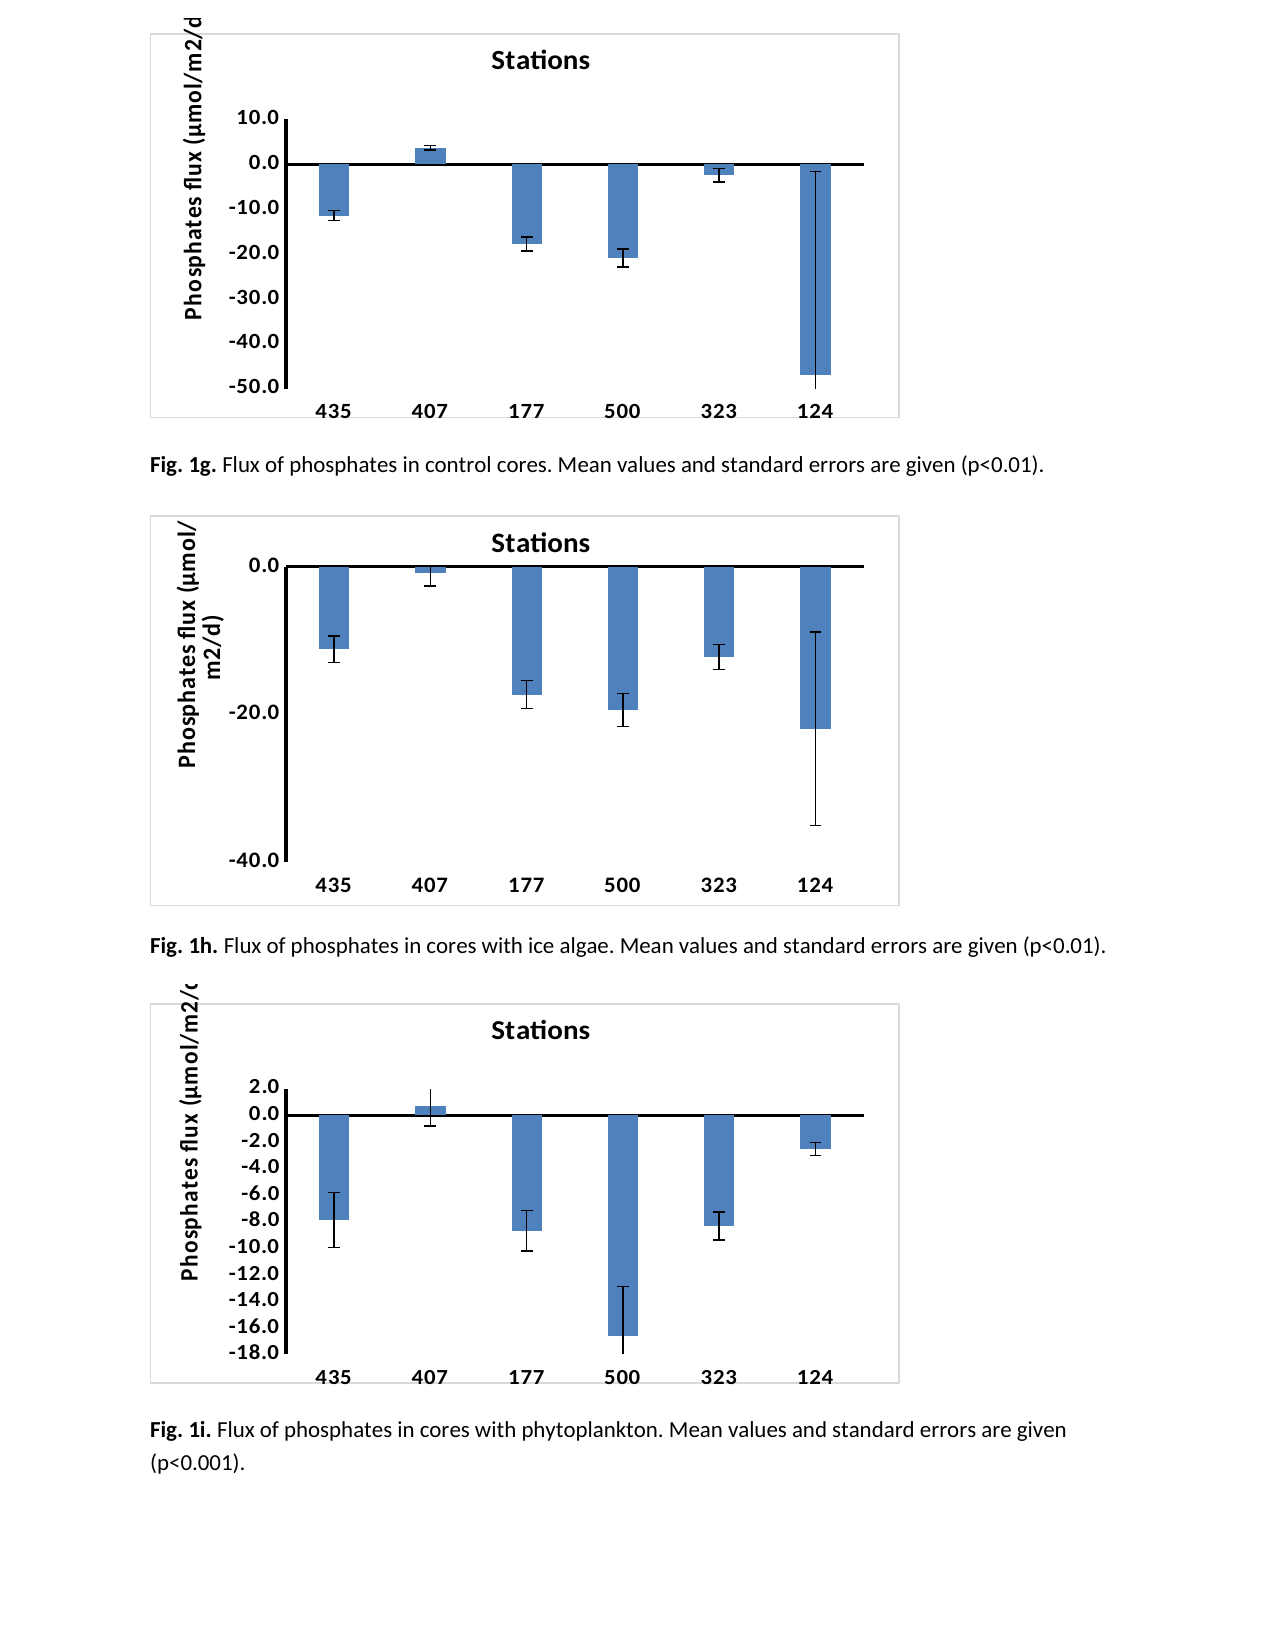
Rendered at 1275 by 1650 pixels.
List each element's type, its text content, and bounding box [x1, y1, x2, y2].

text Fig. 1g. Flux of phosphates in control cores. Mean values and standard errors are given (p<0.01). [150, 450, 1125, 478]
text Fig. 1i. Flux of phosphates in cores with phytoplankton. Mean values and standard errors are given (p<0.001). [150, 1415, 1125, 1476]
text Fig. 1h. Flux of phosphates in cores with ice algae. Mean values and standard errors are given (p<0.01). [150, 931, 1125, 959]
